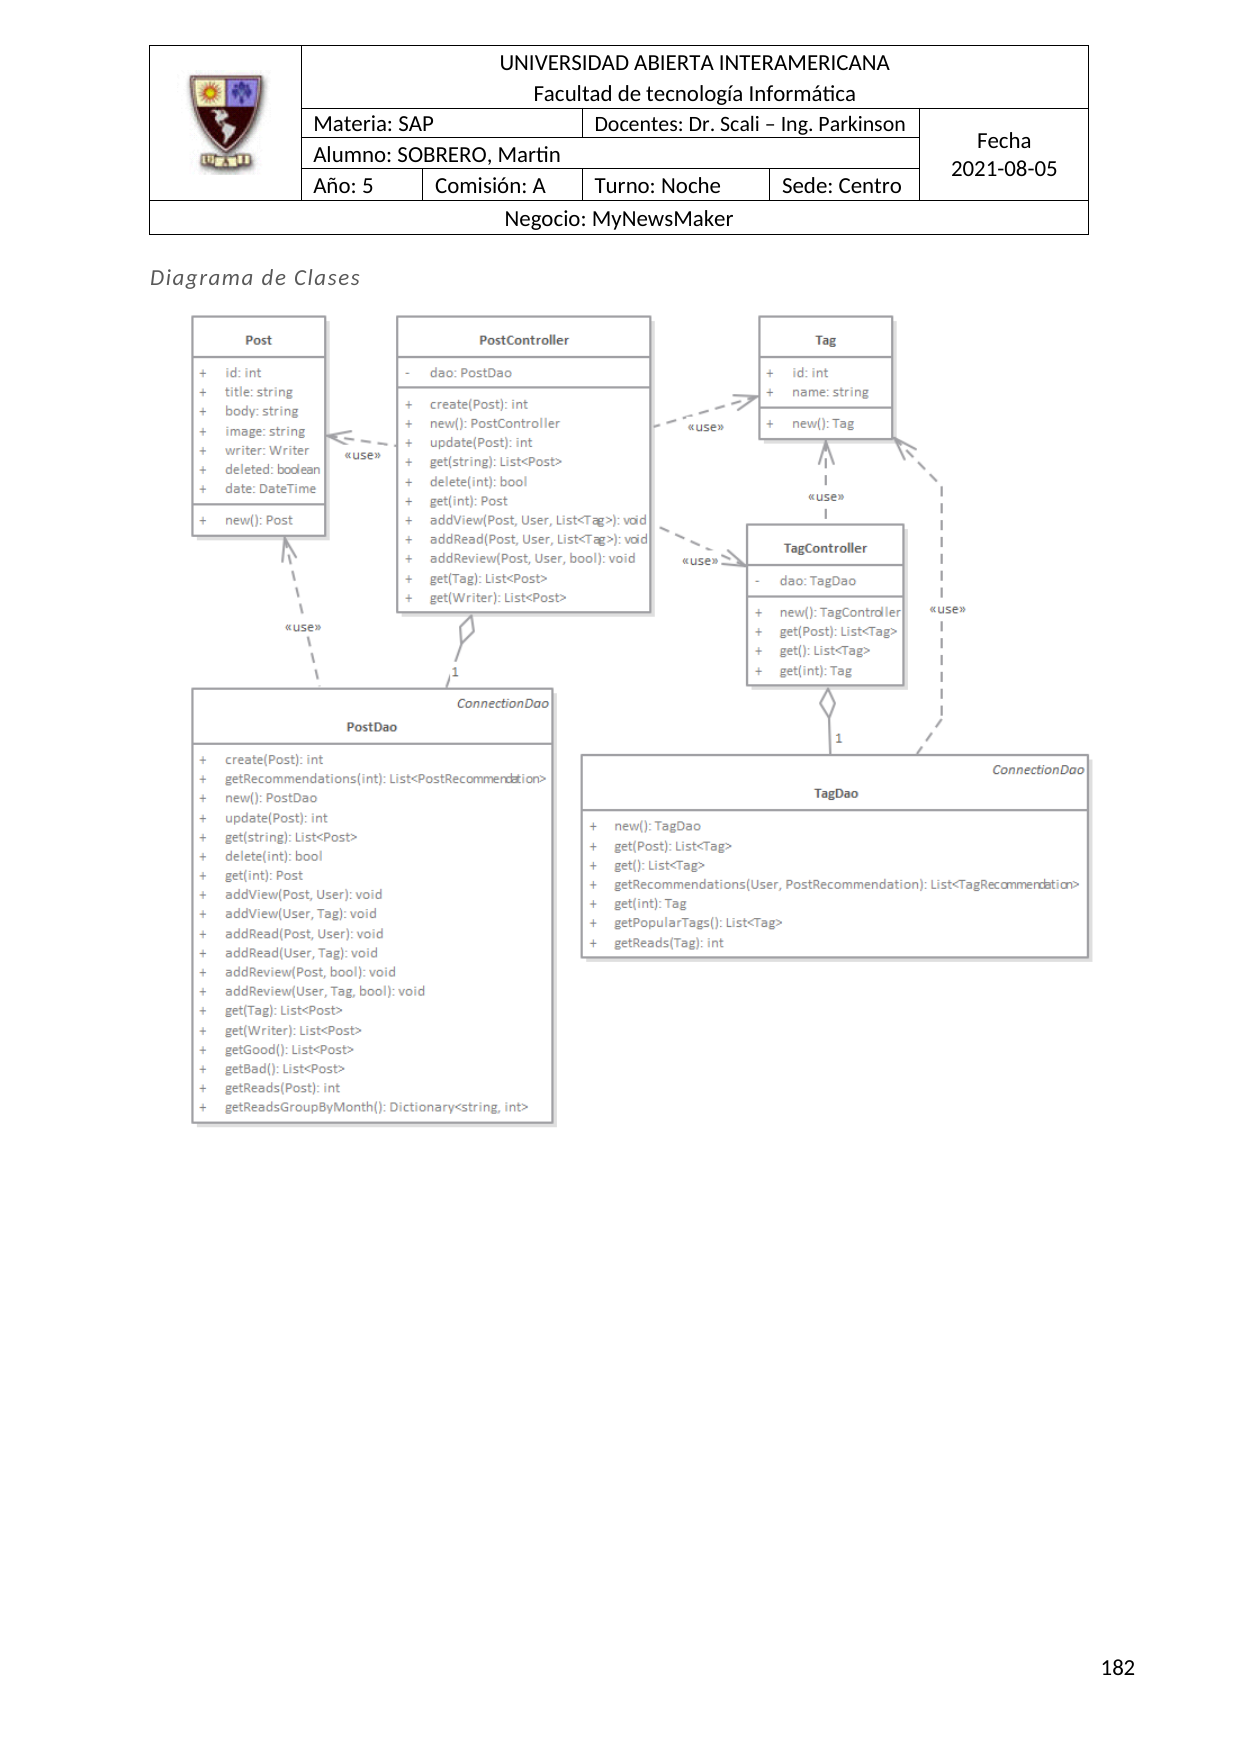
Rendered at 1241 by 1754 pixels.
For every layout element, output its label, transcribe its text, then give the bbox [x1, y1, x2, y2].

picture [175, 67, 276, 180]
picture [188, 311, 1097, 1134]
subtitle Diagrama de Clases [150, 263, 1135, 291]
